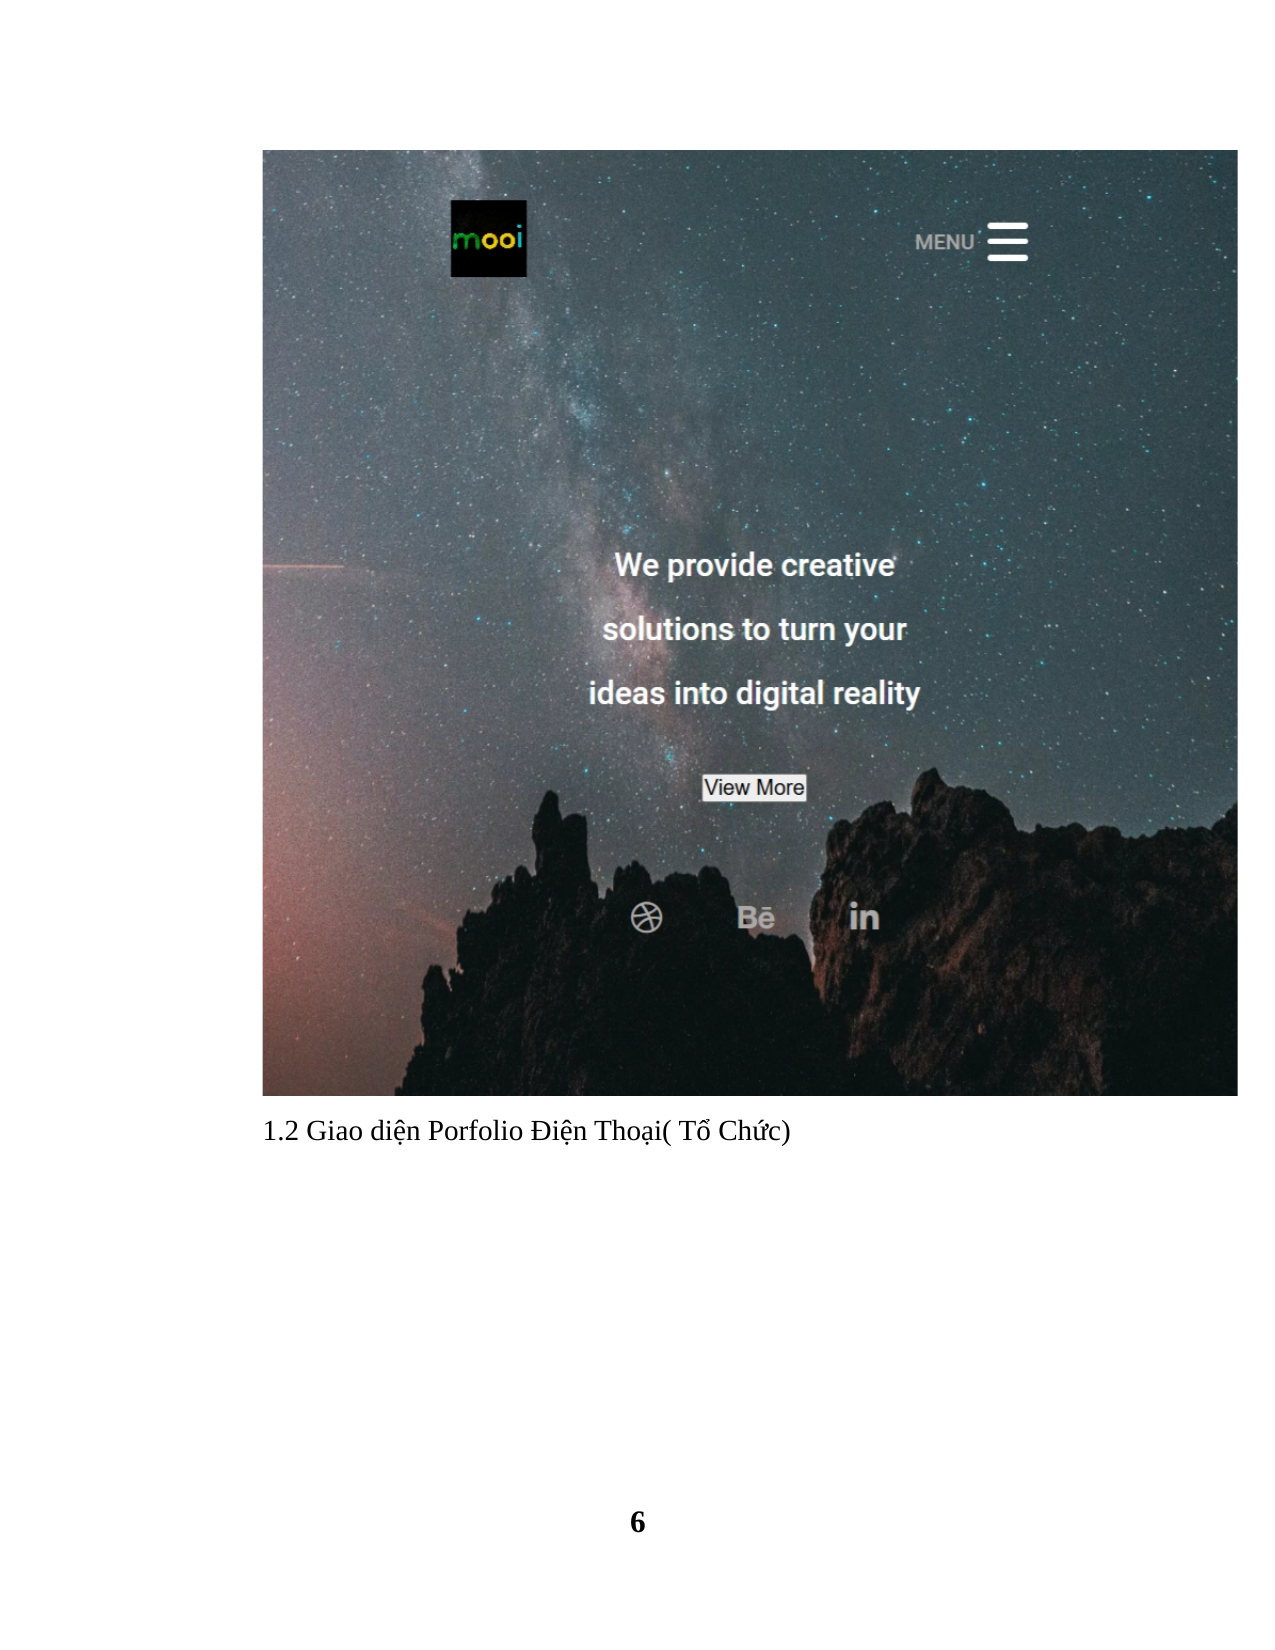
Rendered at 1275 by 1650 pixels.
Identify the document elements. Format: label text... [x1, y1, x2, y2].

list 1.2 Giao diện Porfolio Điện Thoại( Tổ Chức) [262, 1113, 1125, 1147]
picture [262, 150, 1238, 1096]
